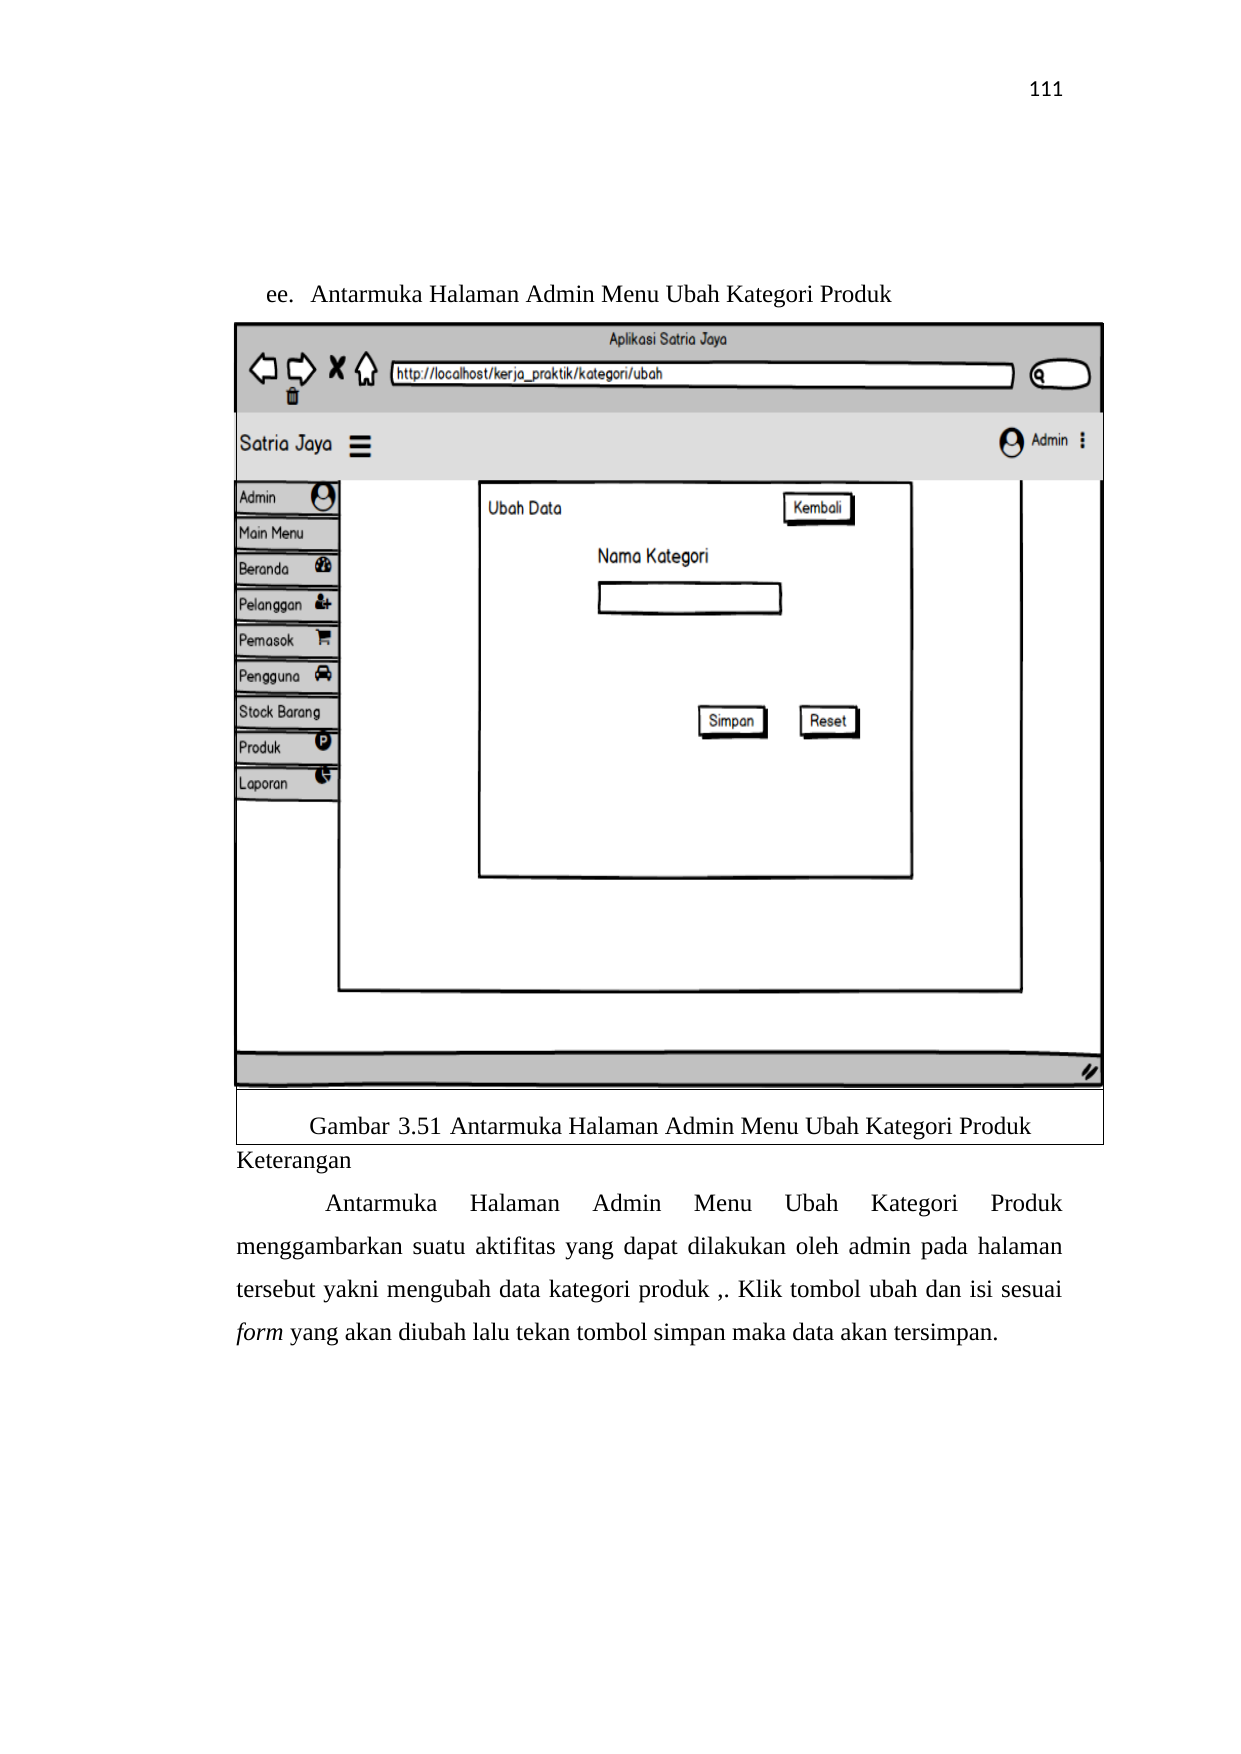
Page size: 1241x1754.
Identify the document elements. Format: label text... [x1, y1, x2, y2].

table_cell Gambar 3.51 Antarmuka Halaman Admin Menu Ubah Kategori Produk [237, 1090, 1103, 1144]
table_header [237, 324, 1103, 1089]
text Antarmuka Halaman Admin Menu Ubah Kategori Produk menggambarkan suatu aktifitas yang dapat dilakukan oleh admin pada halaman tersebut yakni mengubah data kategori produk ,. Klik tombol ubah dan isi sesuai form yang akan diubah lalu tekan tombol simpan maka data akan tersimpan. [236, 1188, 1063, 1346]
list Antarmuka Halaman Admin Menu Ubah Kategori Produk [266, 279, 1063, 308]
text Keterangan [236, 1145, 1063, 1173]
